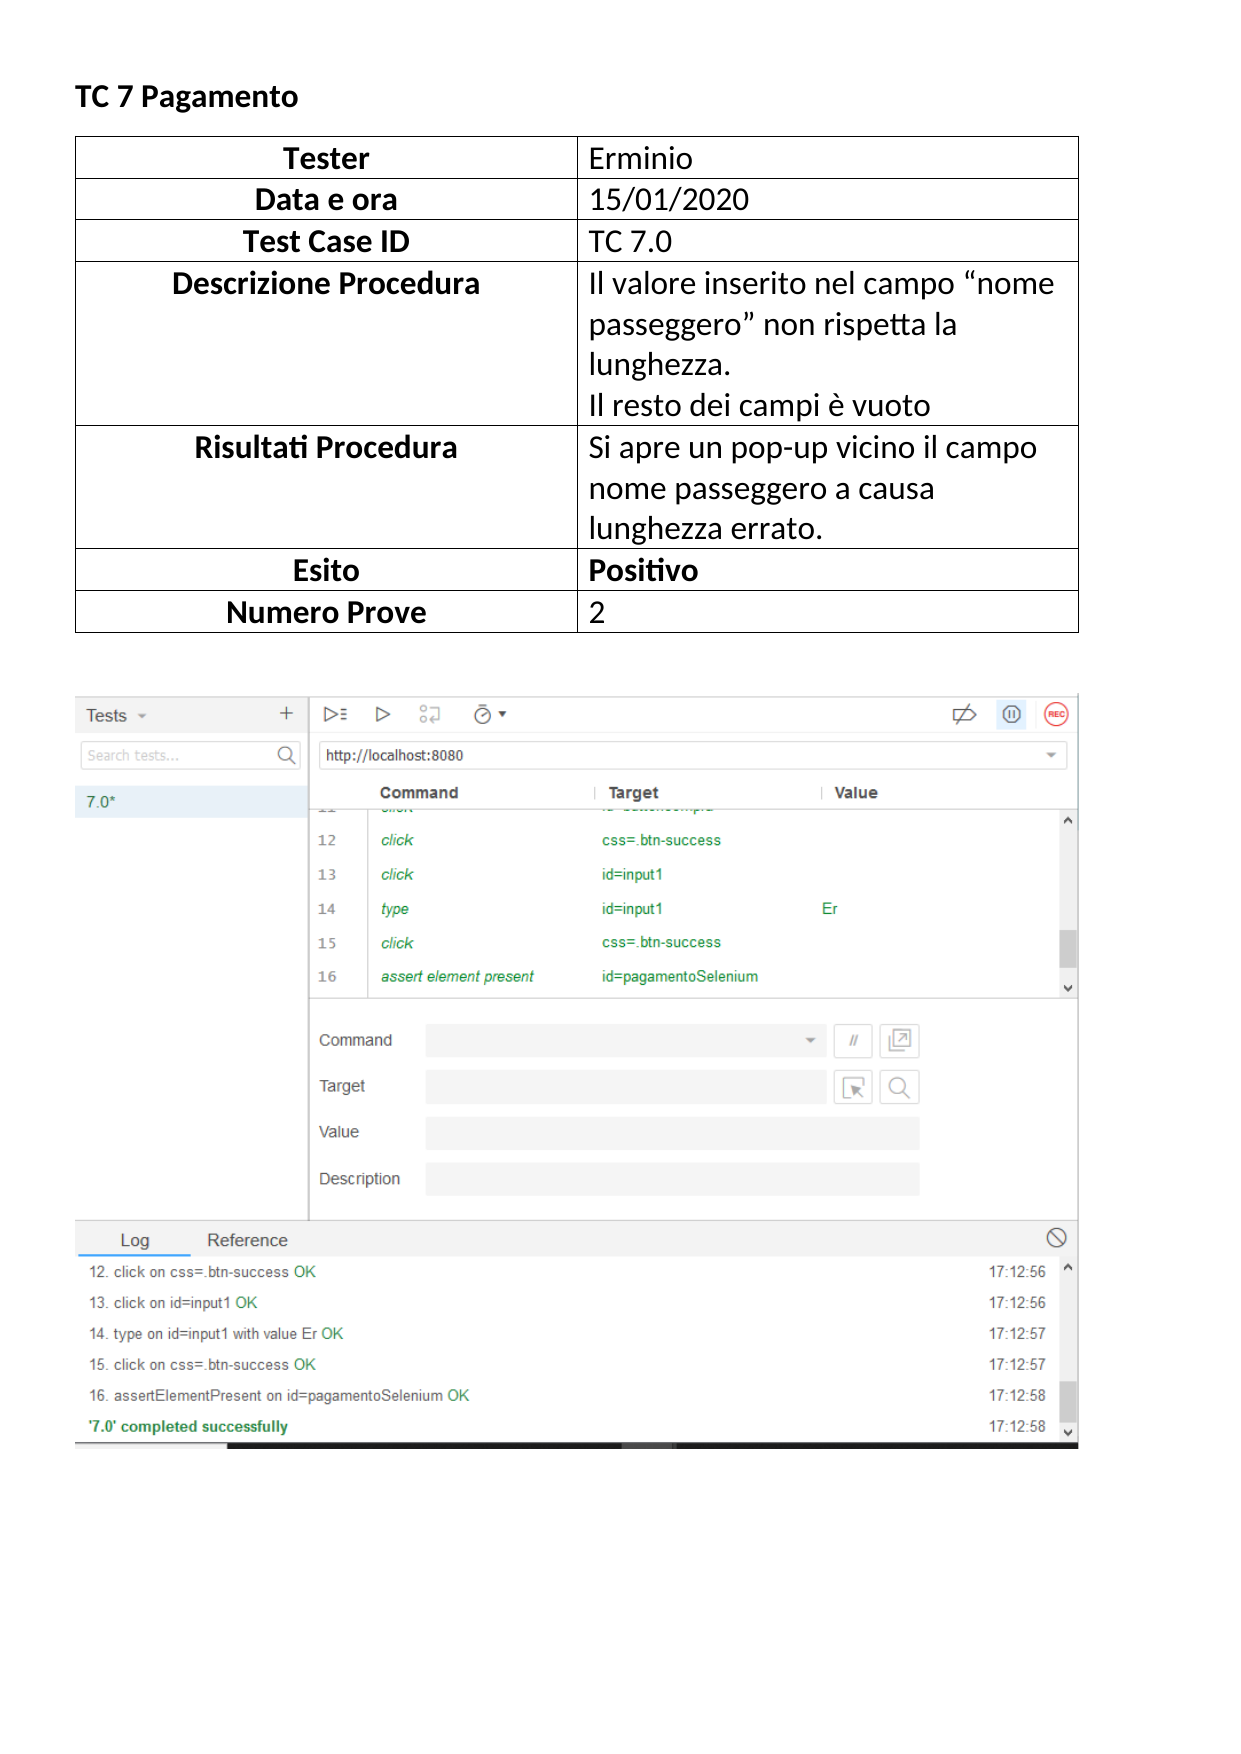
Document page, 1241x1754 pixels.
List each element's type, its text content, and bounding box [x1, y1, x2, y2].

table_cell Data e ora [76, 179, 577, 219]
picture [75, 693, 1079, 1449]
table_header Tester [76, 137, 577, 177]
table_cell Esito [76, 549, 577, 590]
table_cell Numero Prove [76, 591, 577, 632]
table_cell Positivo [578, 549, 1078, 590]
text TC 7 Pagamento [75, 75, 1165, 116]
table_cell TC 7.0 [578, 220, 1078, 261]
table_cell Test Case ID [76, 220, 577, 261]
table_cell 2 [578, 591, 1078, 632]
table_cell Risultati Procedura [76, 426, 577, 548]
table_cell Descrizione Procedura [76, 262, 577, 425]
table_cell Si apre un pop-up vicino il campo nome passeggero a causa lunghezza errato. [578, 426, 1078, 548]
table_header Erminio [578, 137, 1078, 177]
table_cell 15/01/2020 [578, 179, 1078, 219]
table_cell Il valore inserito nel campo “nome passeggero” non rispetta la lunghezza. Il resto dei campi è vuoto [578, 262, 1078, 425]
